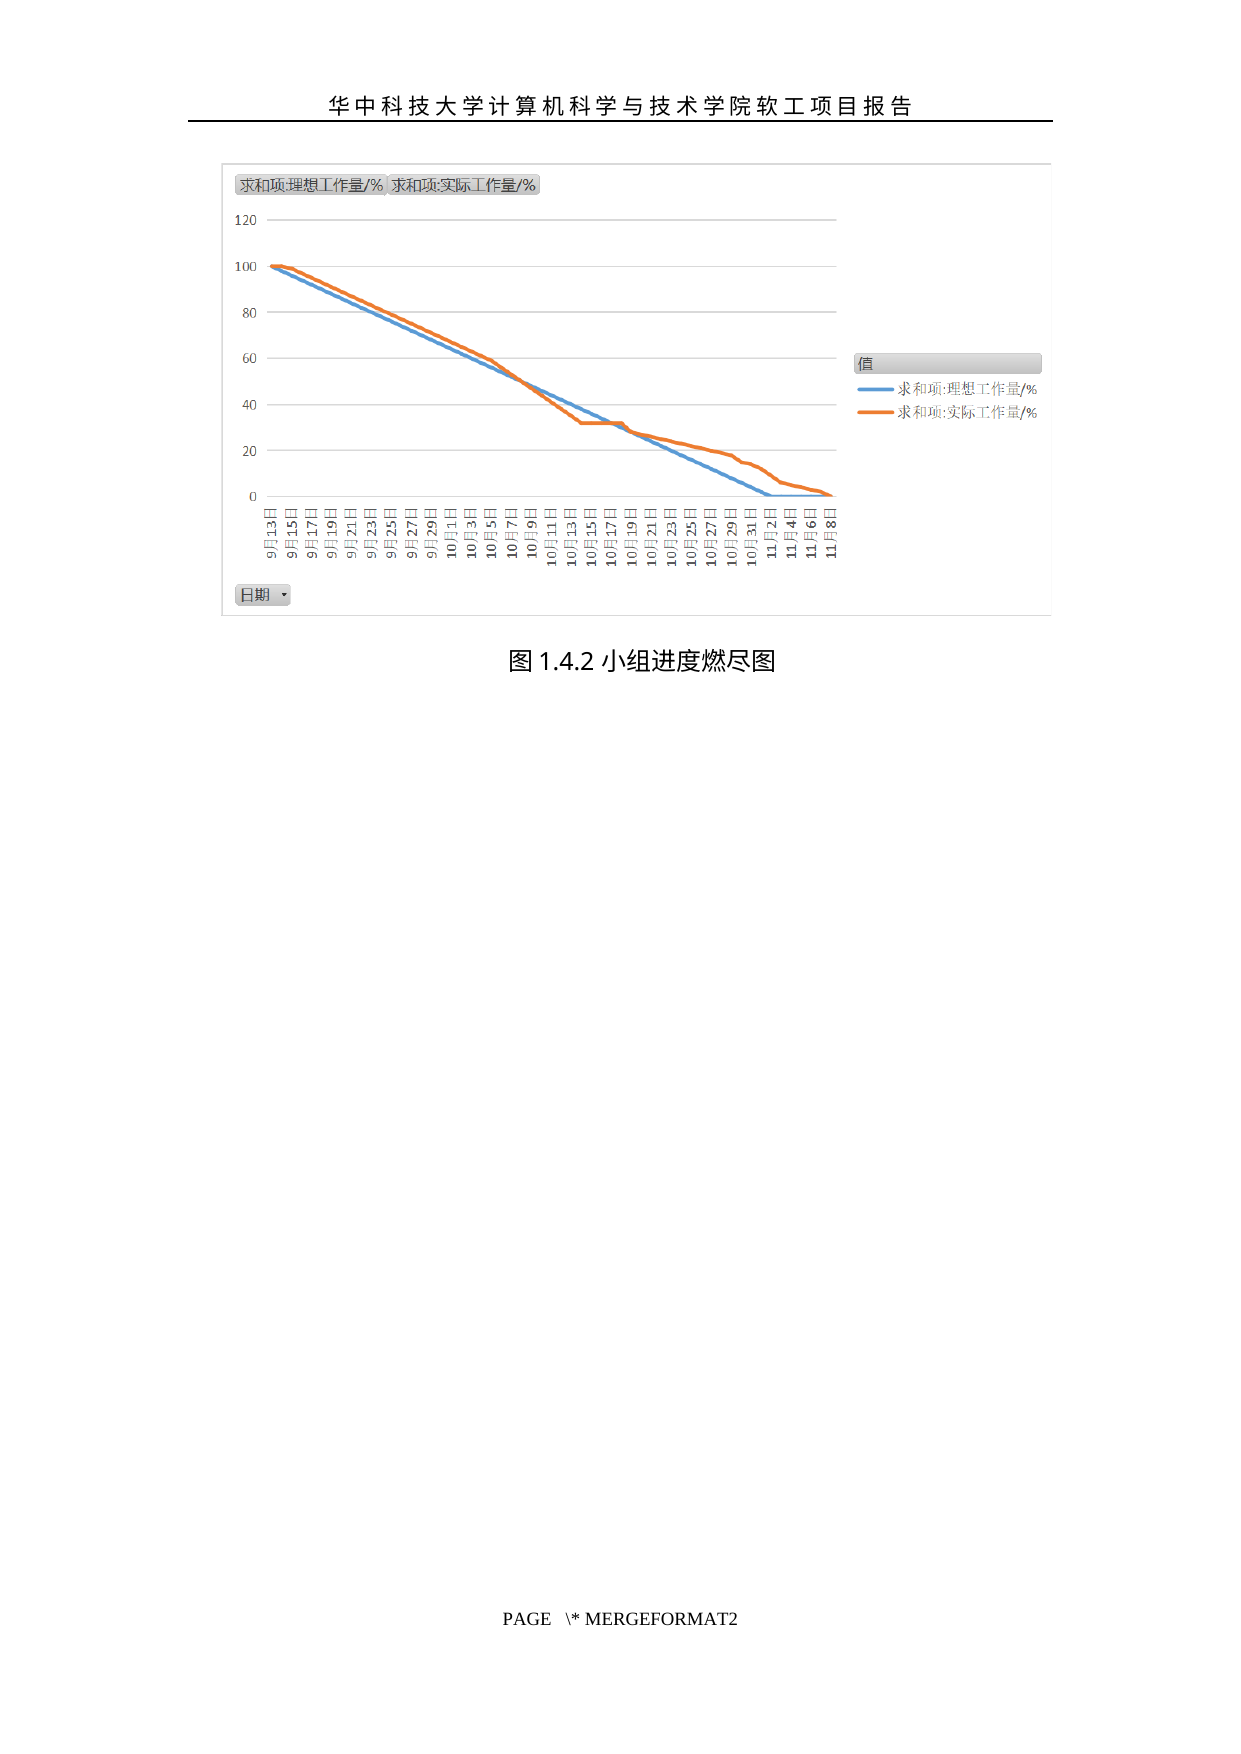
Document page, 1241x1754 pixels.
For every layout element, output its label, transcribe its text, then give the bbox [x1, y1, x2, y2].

picture [221, 163, 1052, 616]
text 图1.4.2 小组进度燃尽图 [187, 641, 1053, 677]
